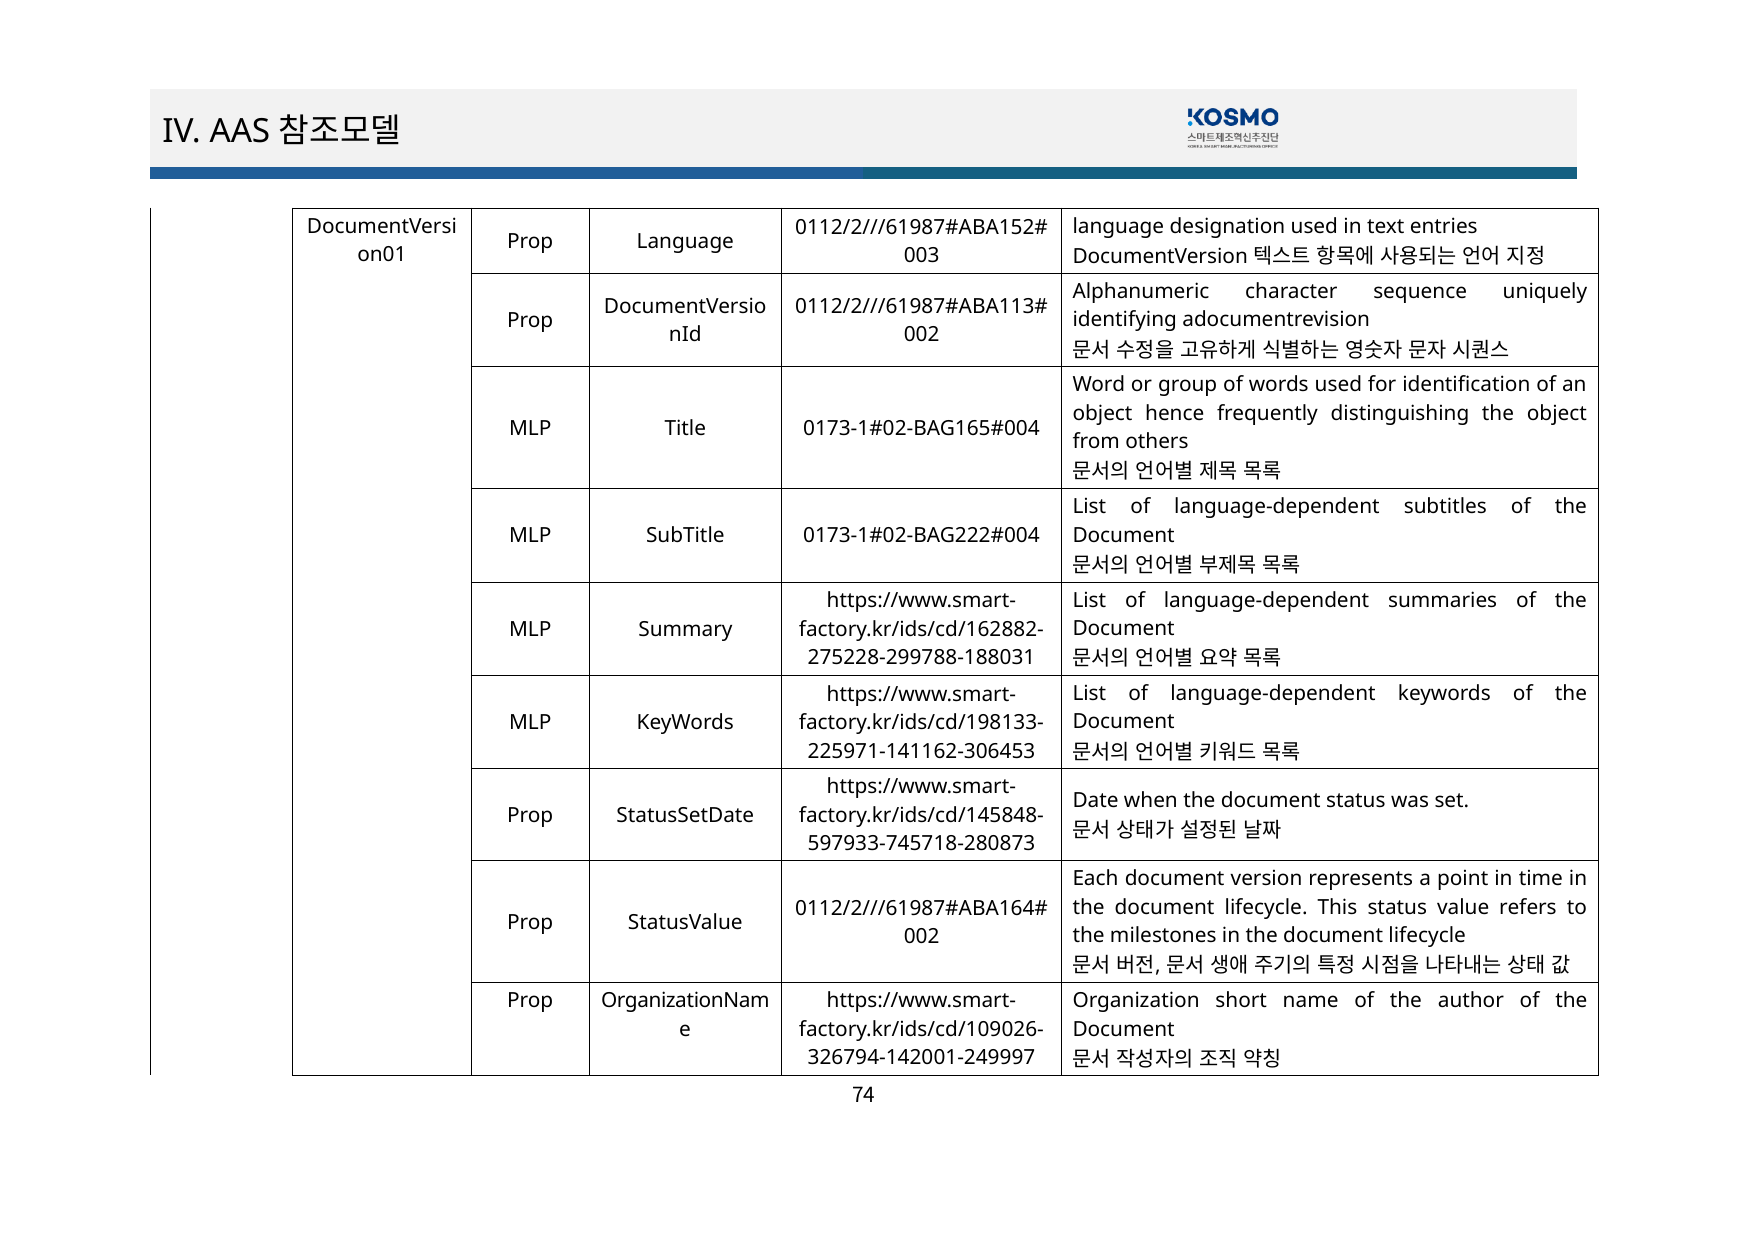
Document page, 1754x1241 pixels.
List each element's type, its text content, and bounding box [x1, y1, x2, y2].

table_cell List of language-dependent summaries of the Document 문서의 언어별 요약 목록 [1062, 583, 1598, 675]
table_cell 0112/2///61987#ABA164#002 [782, 861, 1061, 982]
table_cell KeyWords [590, 676, 781, 768]
table_cell Each document version represents a point in time in the document lifecycle. This status value refers to the milestones in the document lifecycle 문서 버전, 문서 생애 주기의 특정 시점을 나타내는 상태 값 [1062, 861, 1598, 982]
table_cell Prop [472, 274, 589, 366]
table_cell https://www.smart-factory.kr/ids/cd/109026-326794-142001-249997 [782, 983, 1061, 1075]
table_cell MLP [472, 367, 589, 488]
picture [1187, 108, 1279, 148]
table_cell List of language-dependent subtitles of the Document 문서의 언어별 부제목 목록 [1062, 489, 1598, 581]
table_cell https://www.smart-factory.kr/ids/cd/162882-275228-299788-188031 [782, 583, 1061, 675]
table_cell StatusSetDate [590, 769, 781, 860]
table_cell https://www.smart-factory.kr/ids/cd/198133-225971-141162-306453 [782, 676, 1061, 768]
table_cell StatusValue [590, 861, 781, 982]
table_cell DocumentVersion01 [293, 209, 471, 1075]
table_cell List of language-dependent keywords of the Document 문서의 언어별 키워드 목록 [1062, 676, 1598, 768]
table_cell Summary [590, 583, 781, 675]
table_cell https://www.smart-factory.kr/ids/cd/145848-597933-745718-280873 [782, 769, 1061, 860]
table_cell Prop [472, 861, 589, 982]
table_cell Alphanumeric character sequence uniquely identifying adocumentrevision 문서 수정을 고유하게 식별하는 영숫자 문자 시퀀스 [1062, 274, 1598, 366]
table_cell MLP [472, 583, 589, 675]
table_cell Prop [472, 209, 589, 273]
table_cell Prop [472, 983, 589, 1075]
table_cell language designation used in text entries DocumentVersion 텍스트 항목에 사용되는 언어 지정 [1062, 209, 1598, 273]
table_cell Word or group of words used for identification of an object hence frequently distinguishing the object from others 문서의 언어별 제목 목록 [1062, 367, 1598, 488]
table_cell 0112/2///61987#ABA152#003 [782, 209, 1061, 273]
table_cell Title [590, 367, 781, 488]
table_cell Prop [472, 769, 589, 860]
table_cell Date when the document status was set. 문서 상태가 설정된 날짜 [1062, 769, 1598, 860]
table_cell MLP [472, 676, 589, 768]
table_cell Language [590, 209, 781, 273]
table_cell 0112/2///61987#ABA113#002 [782, 274, 1061, 366]
table_cell 0173-1#02-BAG222#004 [782, 489, 1061, 581]
table_cell MLP [472, 489, 589, 581]
table_cell OrganizationName [590, 983, 781, 1075]
table_cell 0173-1#02-BAG165#004 [782, 367, 1061, 488]
table_cell DocumentVersionId [590, 274, 781, 366]
table_cell SubTitle [590, 489, 781, 581]
table_cell Organization short name of the author of the Document 문서 작성자의 조직 약칭 [1062, 983, 1598, 1075]
